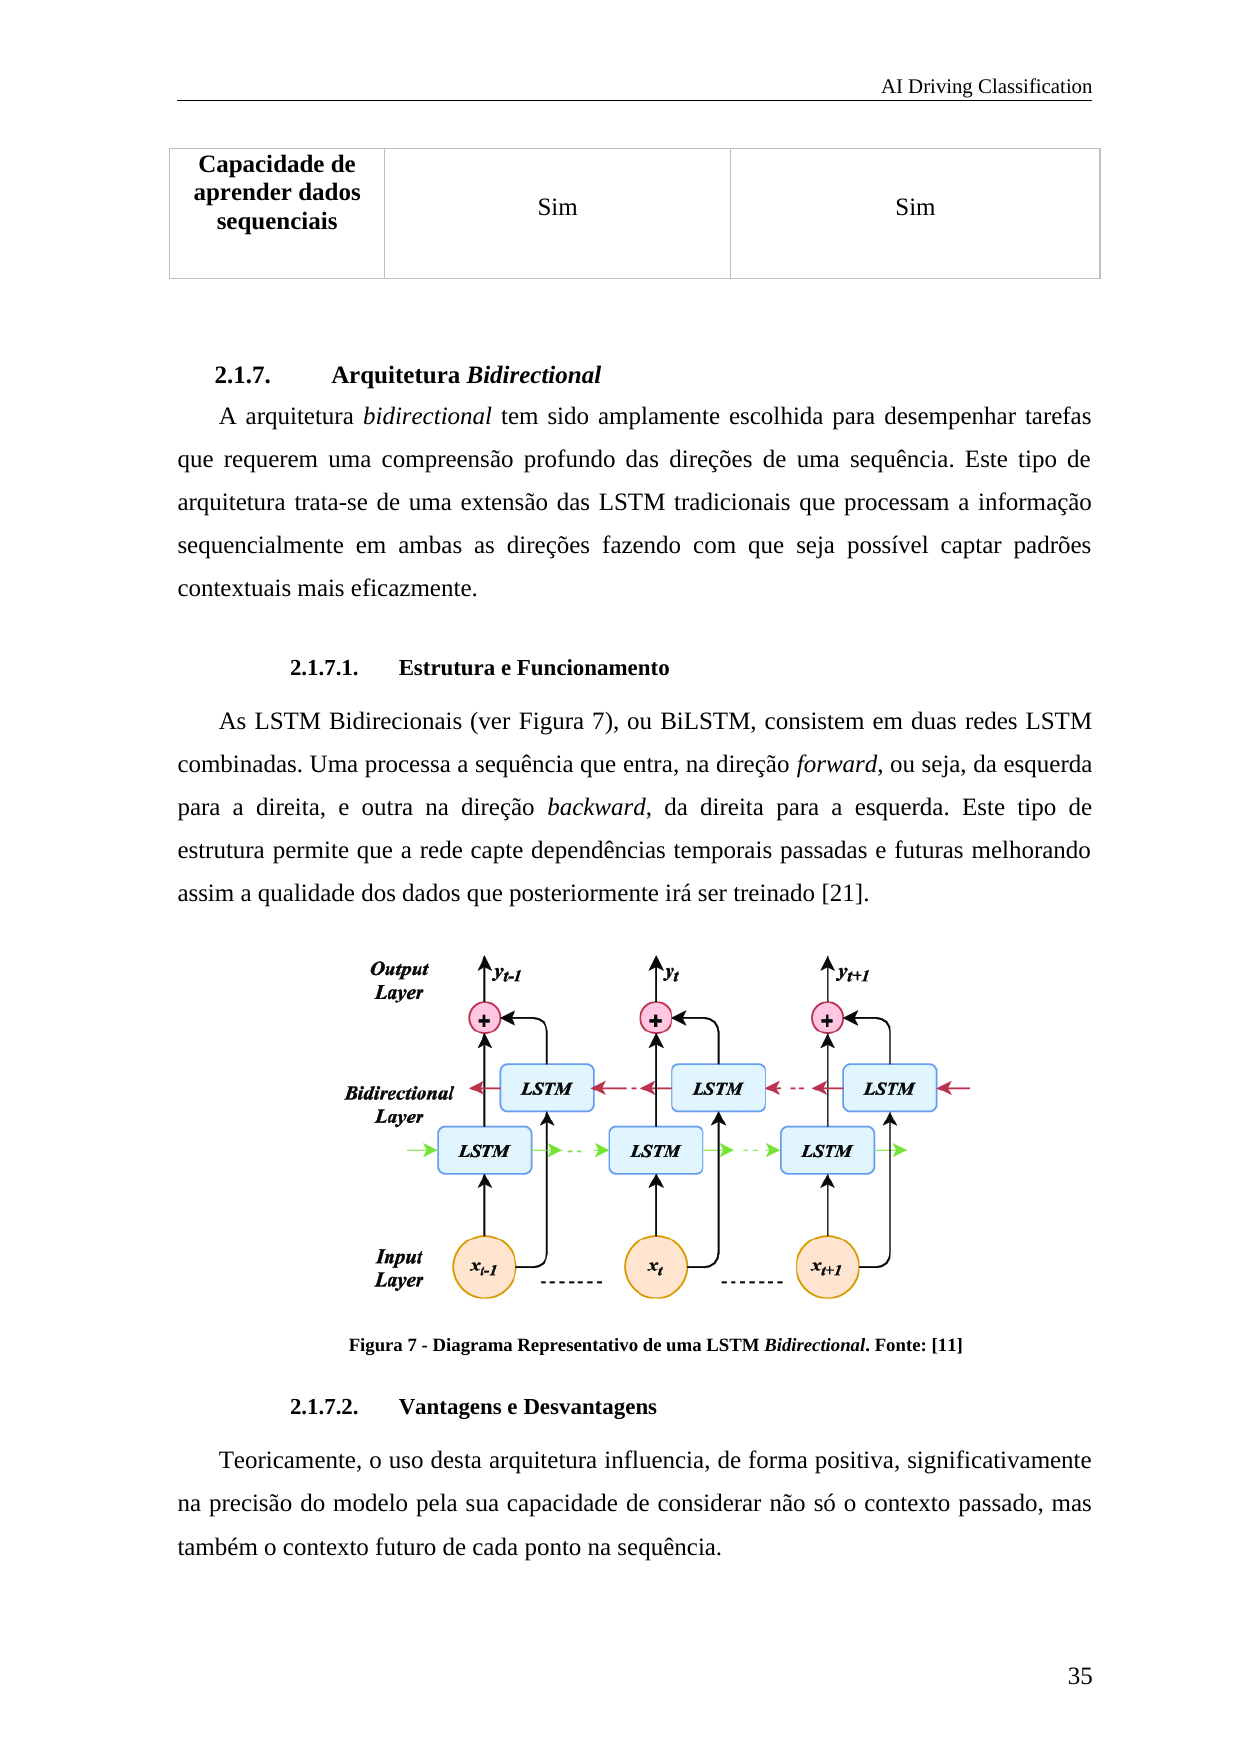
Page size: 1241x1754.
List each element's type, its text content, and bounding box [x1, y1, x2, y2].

text Figura 7 - Diagrama Representativo de uma LSTM Bidirectional. Fonte: [177, 1334, 1092, 1356]
subtitle Estrutura e Funcionamento [290, 654, 1092, 680]
text Teoricamente, o uso desta arquitetura influencia, de forma positiva, significativamente na precisão do modelo pela sua capacidade de considerar não só o contexto passado, mas também o contexto futuro de cada ponto na sequência. [177, 1445, 1092, 1560]
subtitle Vantagens e Desvantagens [290, 1393, 1092, 1420]
text As LSTM Bidirecionais (ver Figura 7), ou BiLSTM, consistem em duas redes LSTM combinadas. Uma processa a sequência que entra, na direção forward, ou seja, da esquerda para a direita, e outra na direção backward, da direita para a esquerda. Este tipo de estrutura permite que a rede capte dependências temporais passadas e futuras melhorando assim a qualidade dos dados que posteriormente irá ser treinado . [177, 706, 1092, 907]
subtitle Arquitetura Bidirectional [214, 360, 1092, 388]
table_cell Capacidade de aprender dados sequenciais [170, 149, 384, 278]
table_cell Sim [385, 149, 730, 278]
text A arquitetura bidirectional tem sido amplamente escolhida para desempenhar tarefas que requerem uma compreensão profundo das direções de uma sequência. Este tipo de arquitetura trata-se de uma extensão das LSTM tradicionais que processam a informação sequencialmente em ambas as direções fazendo com que seja possível captar padrões contextuais mais eficazmente. [177, 401, 1092, 602]
table_cell Sim [731, 149, 1099, 278]
picture [327, 942, 984, 1299]
